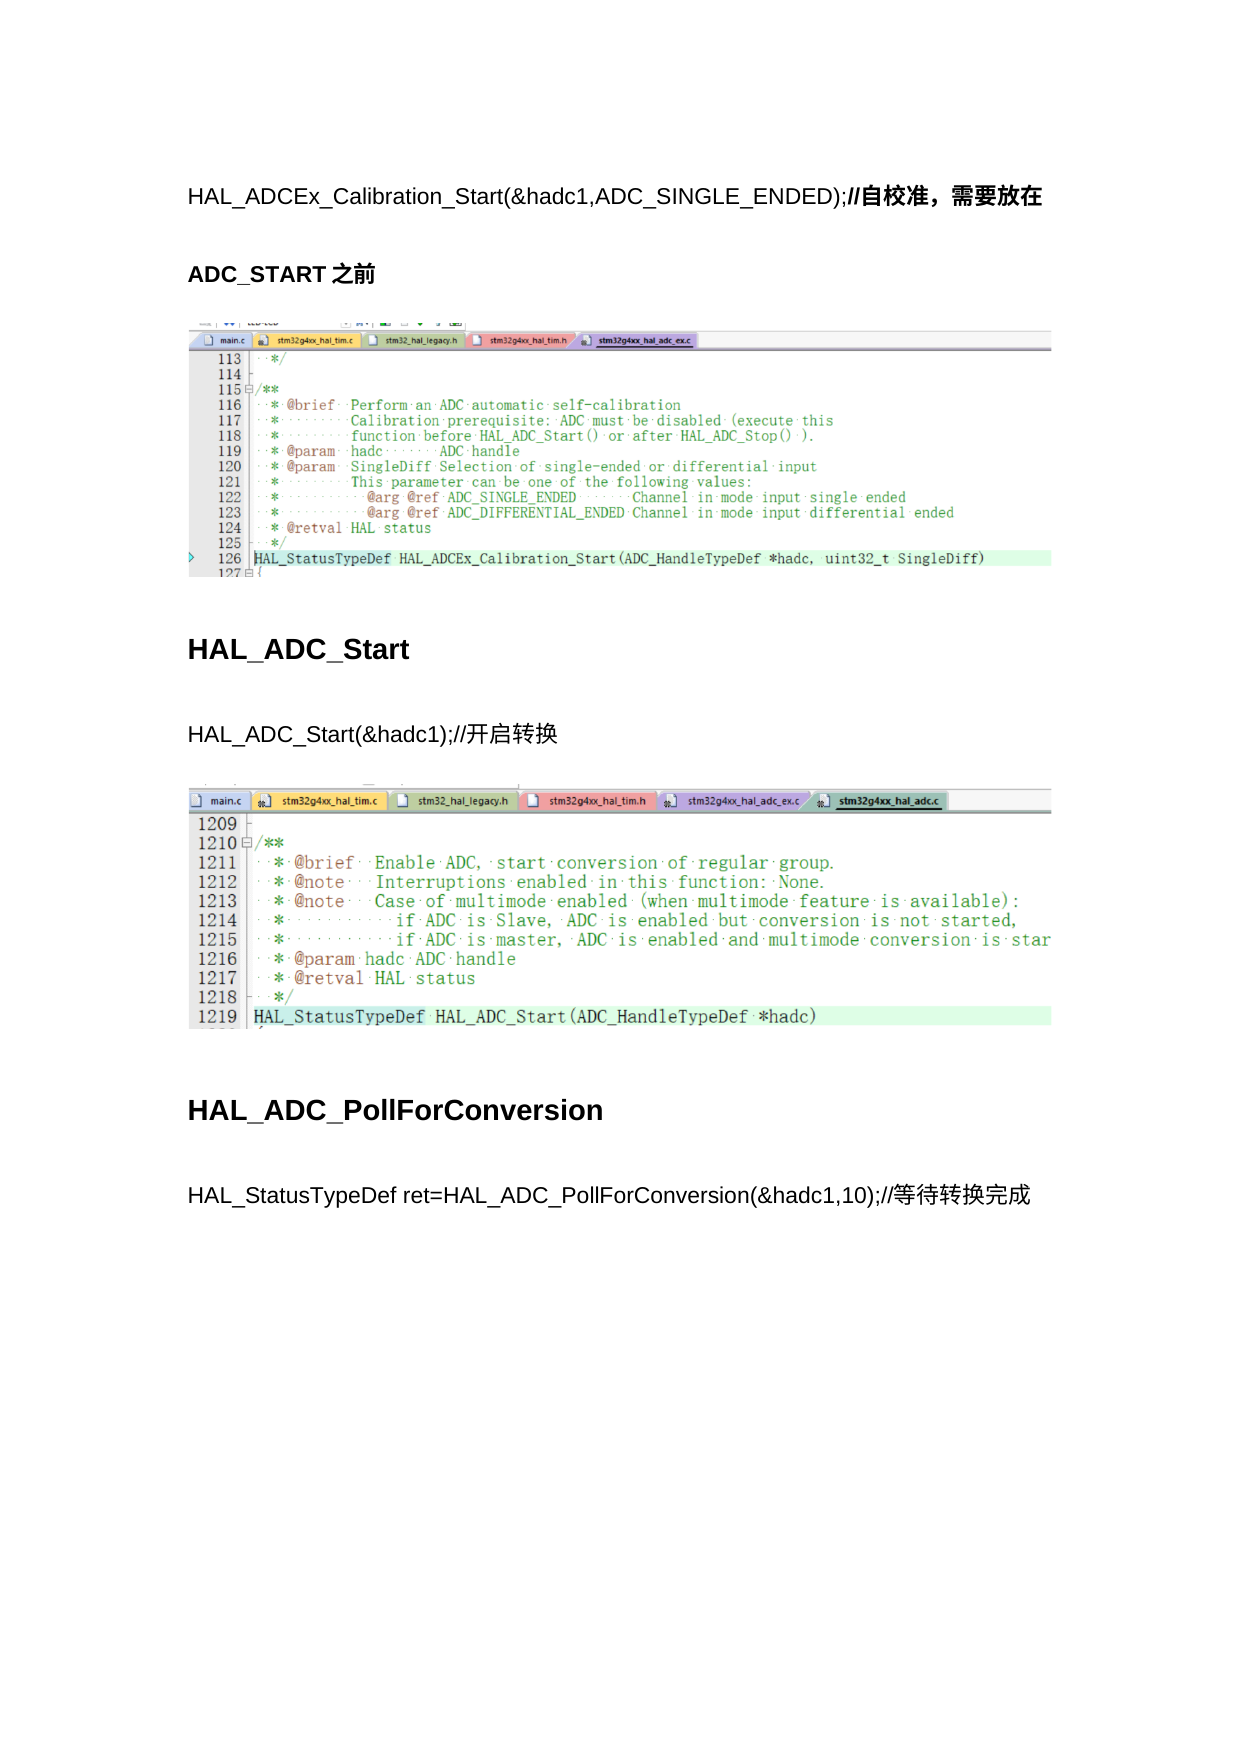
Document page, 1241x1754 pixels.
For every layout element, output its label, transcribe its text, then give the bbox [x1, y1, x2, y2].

text HAL_ADC_PollForConversion [187, 1077, 1053, 1142]
text HAL_StatusTypeDef ret=HAL_ADC_PollForConversion(&hadc1,10);//等待转换完成 [187, 1161, 1053, 1226]
picture [188, 323, 1052, 577]
text HAL_ADC_Start [187, 616, 1053, 681]
text HAL_ADC_Start(&hadc1);//开启转换 [187, 701, 1053, 766]
picture [188, 784, 1052, 1029]
text HAL_ADCEx_Calibration_Start(&hadc1,ADC_SINGLE_ENDED);//自校准，需要放在ADC_START之前 [187, 162, 1053, 305]
